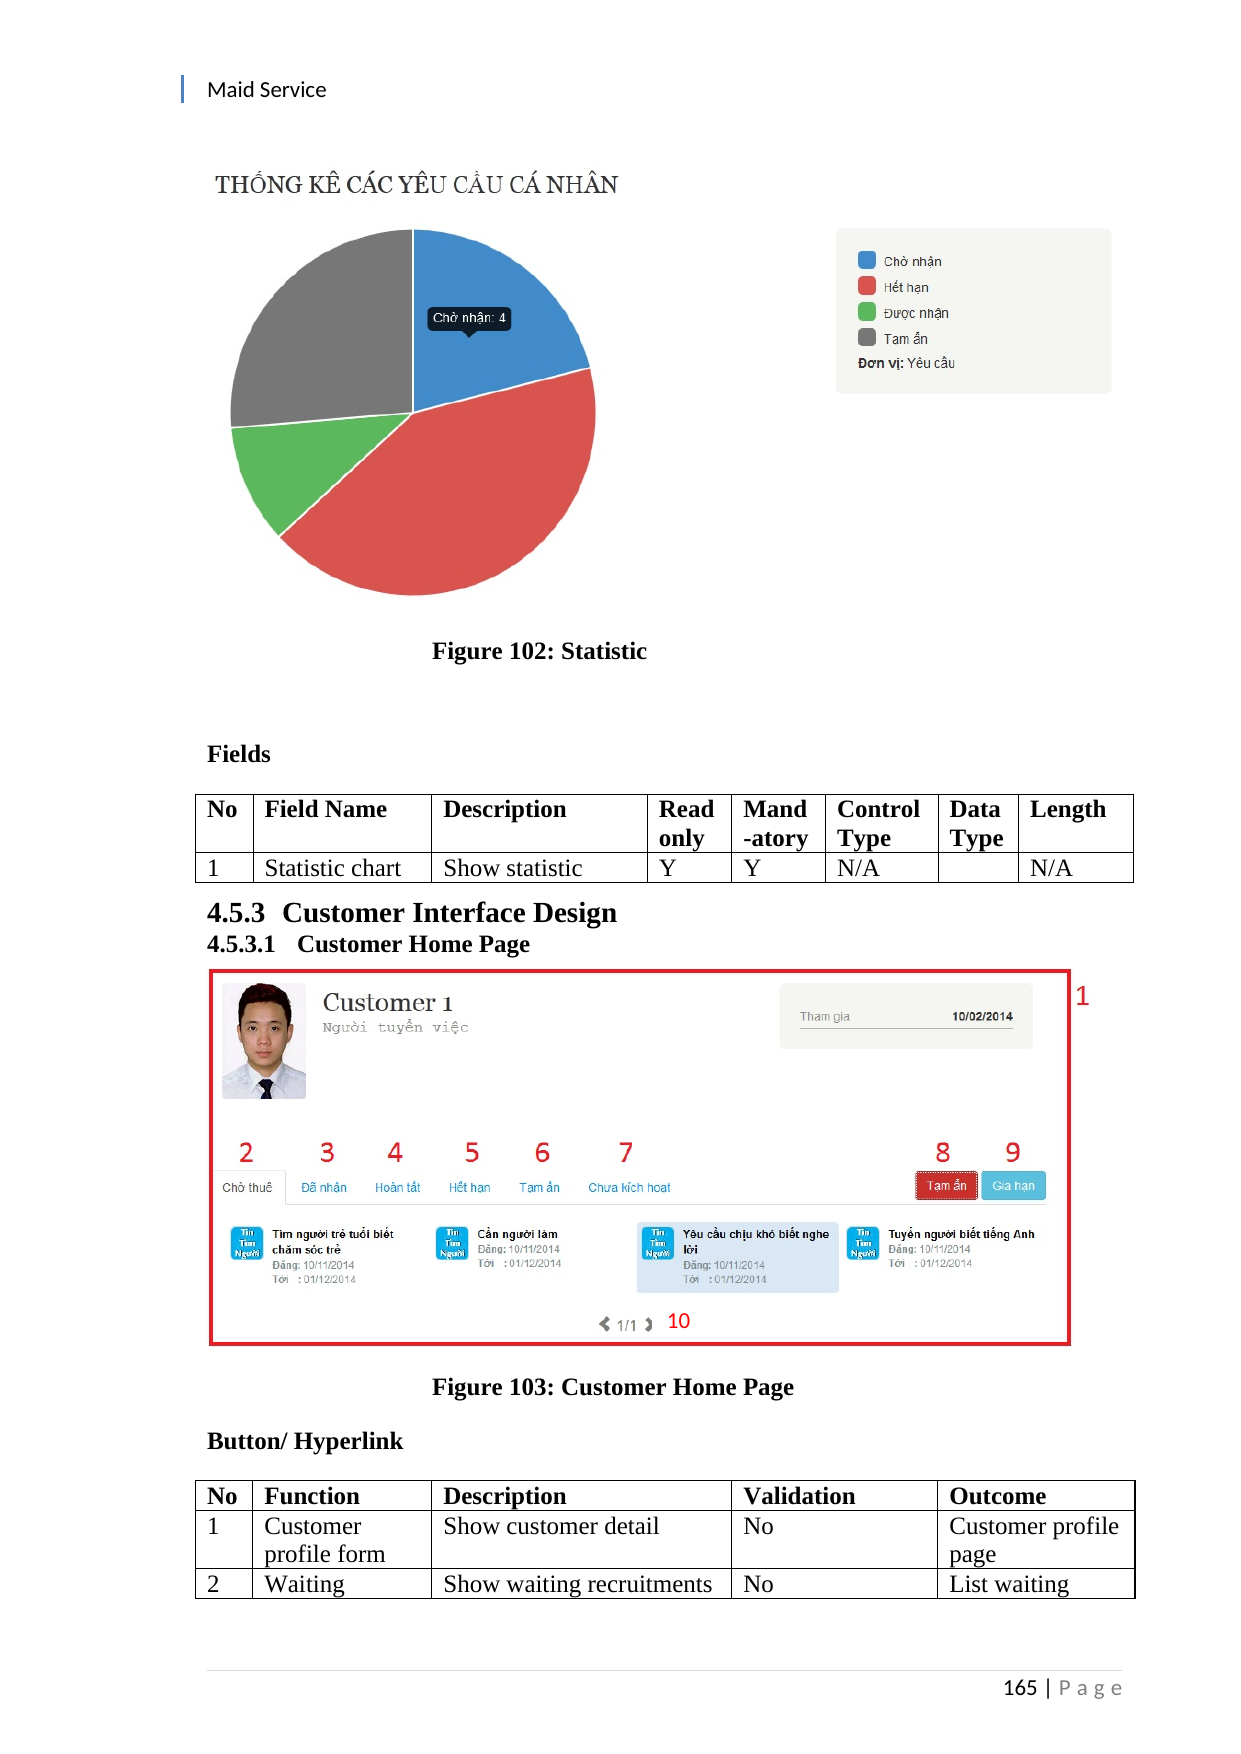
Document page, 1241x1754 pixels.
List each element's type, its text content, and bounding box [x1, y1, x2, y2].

text Figure 102: Statistic [357, 636, 1122, 665]
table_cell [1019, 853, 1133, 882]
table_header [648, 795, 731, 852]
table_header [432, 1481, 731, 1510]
picture [206, 966, 1123, 1348]
subtitle Customer Home Page [207, 929, 1122, 958]
text Fields [207, 739, 1122, 768]
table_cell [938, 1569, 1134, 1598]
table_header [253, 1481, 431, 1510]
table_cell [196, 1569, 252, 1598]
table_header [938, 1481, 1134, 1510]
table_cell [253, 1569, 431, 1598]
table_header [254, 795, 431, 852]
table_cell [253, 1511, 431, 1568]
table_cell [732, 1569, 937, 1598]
text Figure 103: Customer Home Page [357, 1372, 1122, 1401]
picture [206, 160, 1123, 612]
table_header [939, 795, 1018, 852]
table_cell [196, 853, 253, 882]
text Button/ Hyperlink [207, 1426, 1122, 1455]
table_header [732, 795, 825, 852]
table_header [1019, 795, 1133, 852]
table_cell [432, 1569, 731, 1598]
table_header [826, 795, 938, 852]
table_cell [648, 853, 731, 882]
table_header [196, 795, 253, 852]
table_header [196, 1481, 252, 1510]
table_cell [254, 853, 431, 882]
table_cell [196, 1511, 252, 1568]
subtitle Customer Interface Design [207, 895, 1122, 929]
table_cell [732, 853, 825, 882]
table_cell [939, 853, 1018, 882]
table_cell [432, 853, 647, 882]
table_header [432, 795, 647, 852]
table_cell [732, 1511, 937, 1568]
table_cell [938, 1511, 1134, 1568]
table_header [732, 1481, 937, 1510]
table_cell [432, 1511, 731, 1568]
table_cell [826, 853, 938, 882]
